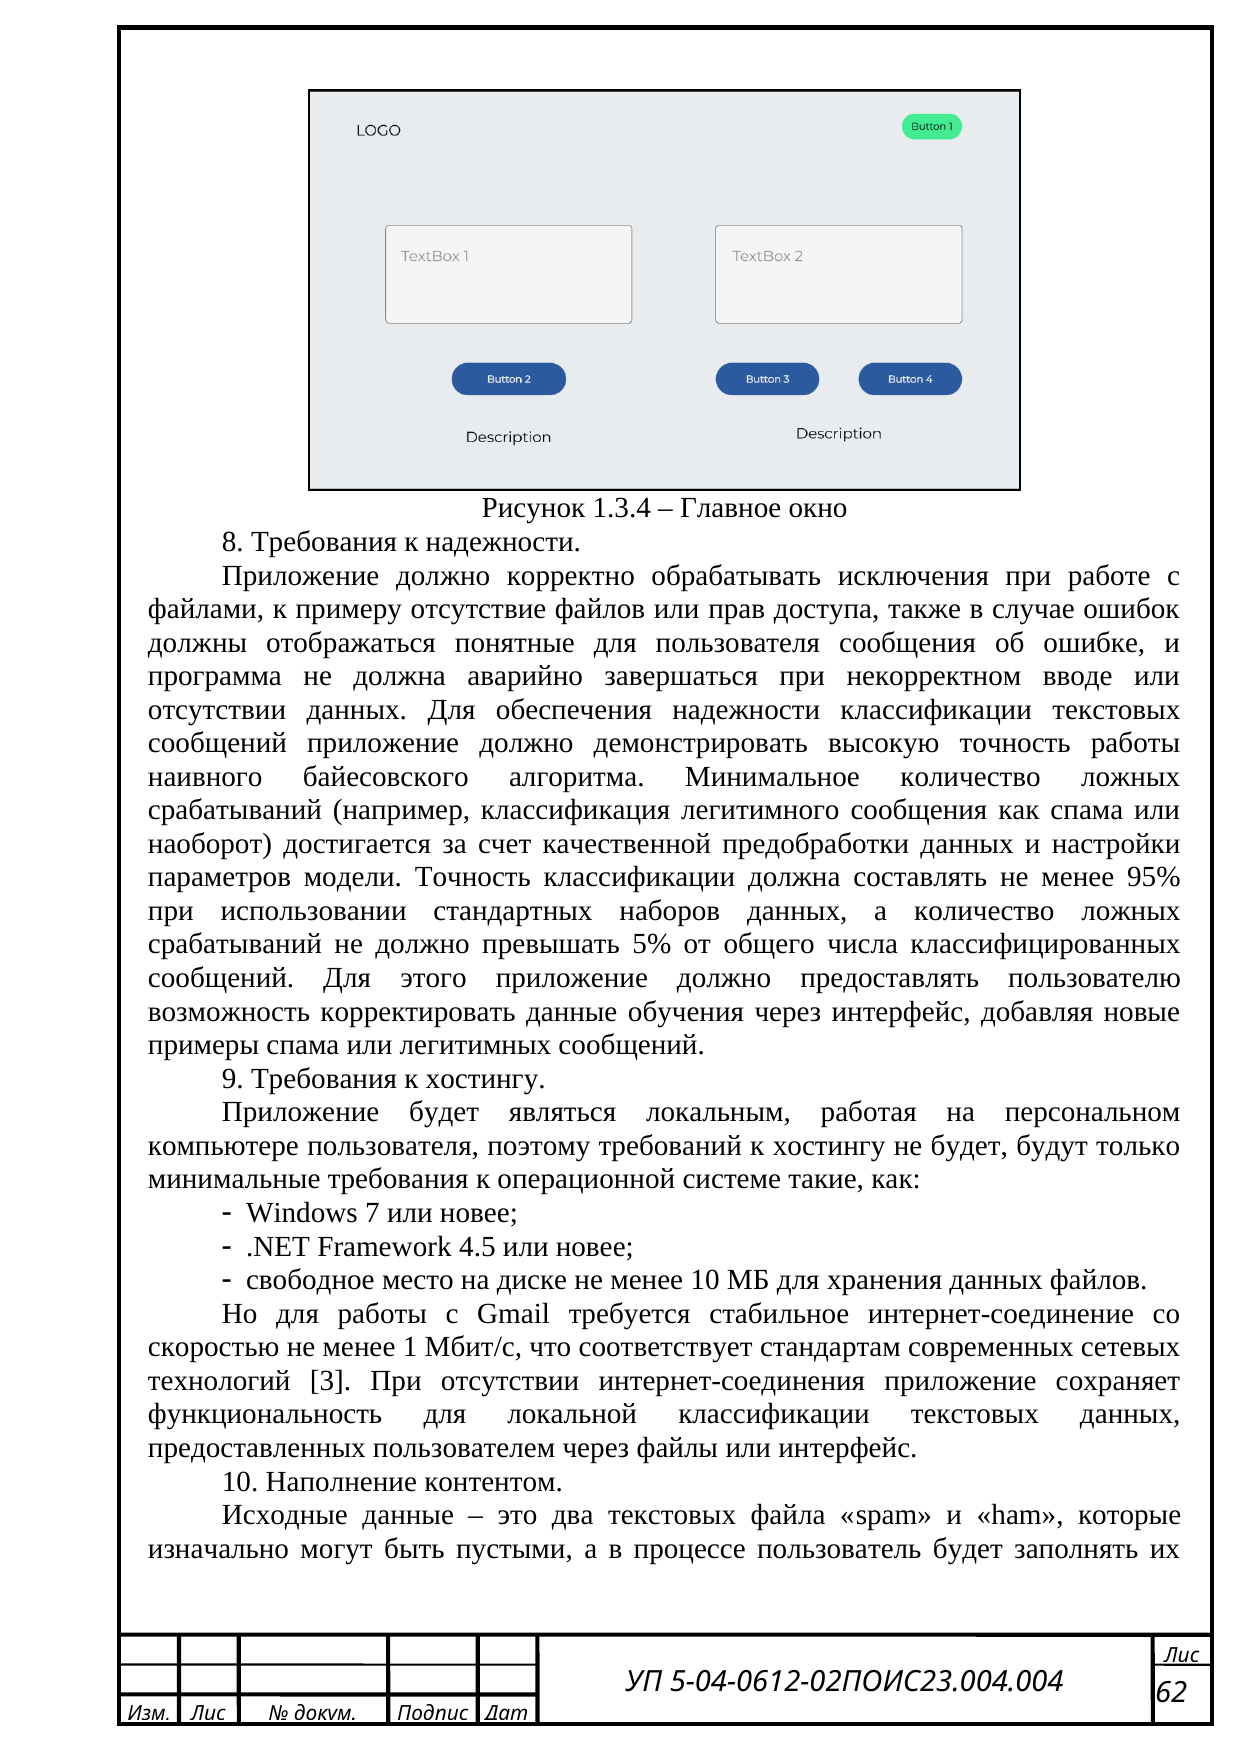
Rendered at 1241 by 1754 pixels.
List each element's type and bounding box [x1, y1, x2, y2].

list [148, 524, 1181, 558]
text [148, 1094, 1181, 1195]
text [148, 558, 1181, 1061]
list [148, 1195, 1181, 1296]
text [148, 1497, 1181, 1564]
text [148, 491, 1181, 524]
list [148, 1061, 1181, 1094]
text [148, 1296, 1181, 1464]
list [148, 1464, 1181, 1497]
picture [310, 90, 1019, 489]
